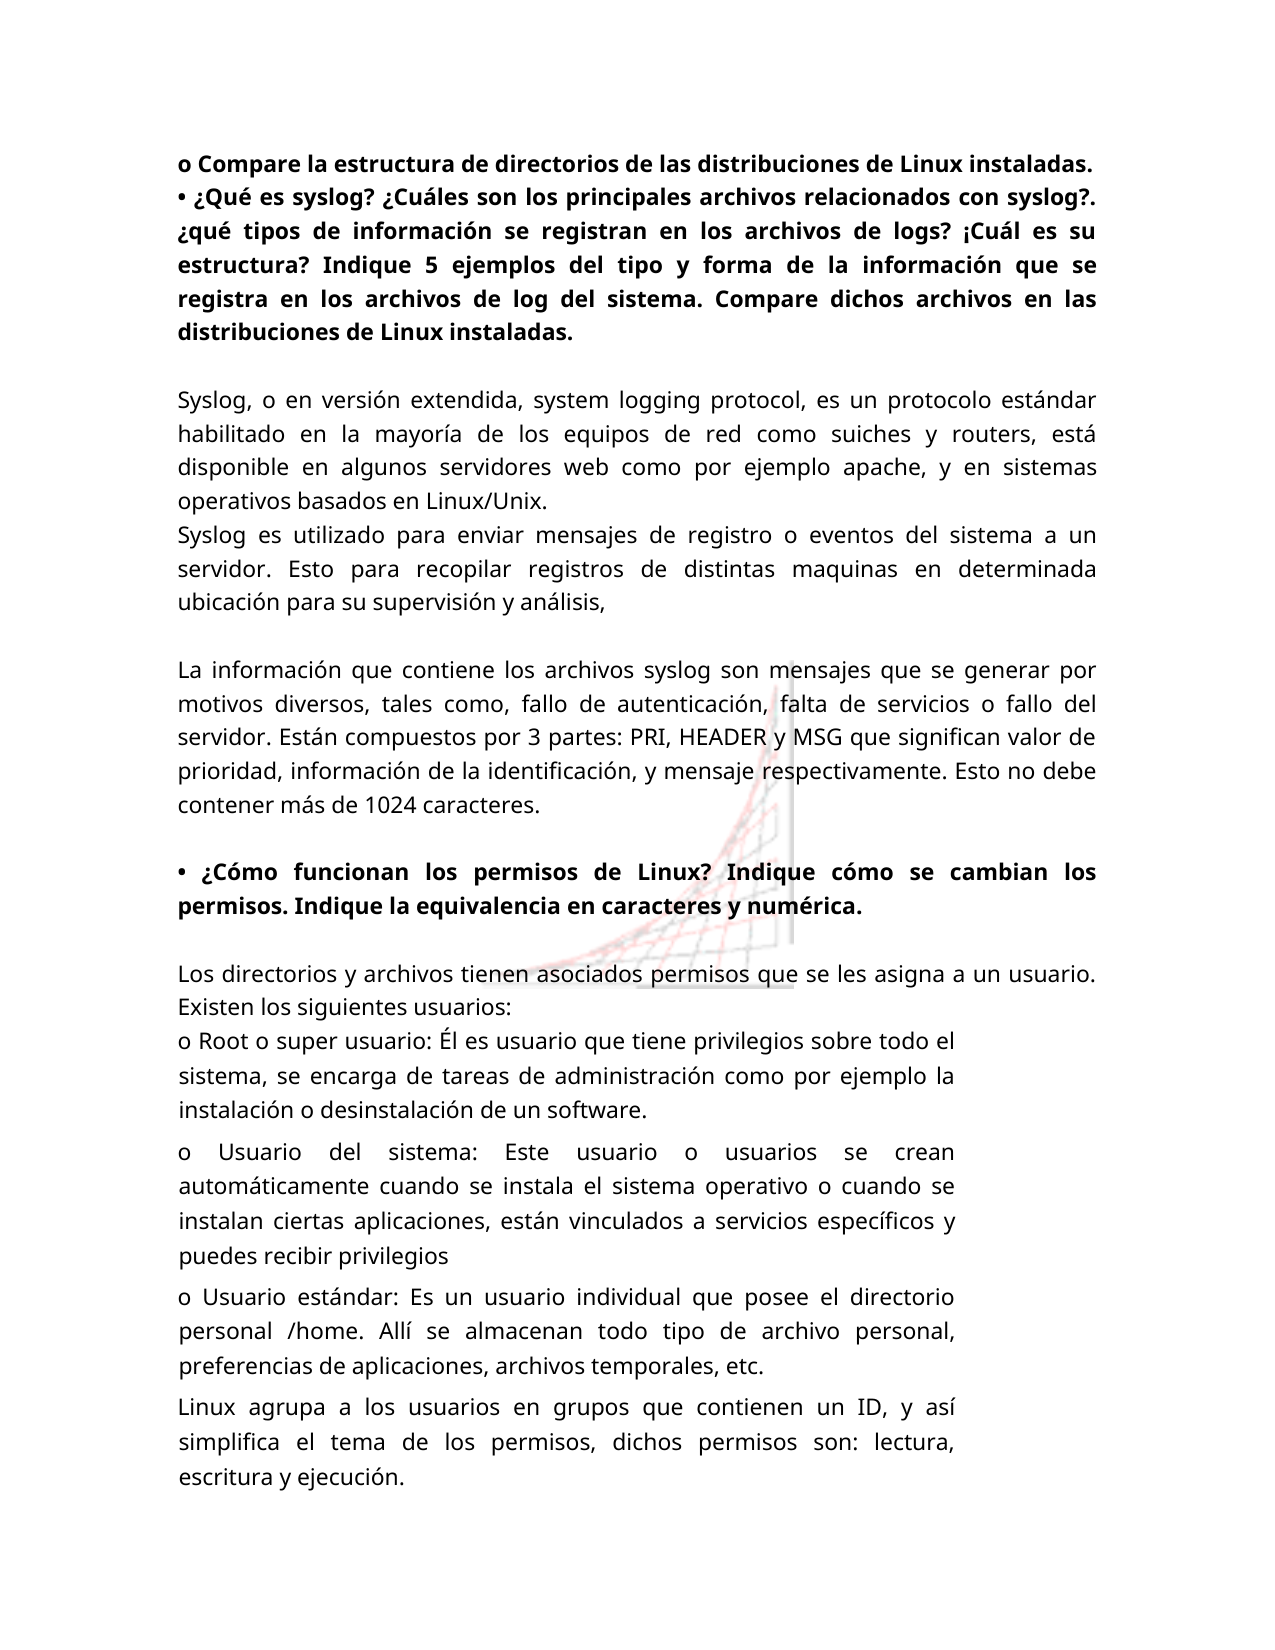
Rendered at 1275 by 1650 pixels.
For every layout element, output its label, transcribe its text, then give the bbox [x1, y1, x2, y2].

text La información que contiene los archivos syslog son mensajes que se generar por motivos diversos, tales como, fallo de autenticación, falta de servicios o fallo del servidor. Están compuestos por 3 partes: PRI, HEADER y MSG que significan valor de prioridad, información de la identificación, y mensaje respectivamente. Esto no debe contener más de 1024 caracteres. [177, 654, 1098, 820]
text o Usuario del sistema: Este usuario o usuarios se crean automáticamente cuando se instala el sistema operativo o cuando se instalan ciertas aplicaciones, están vinculados a servicios específicos y puedes recibir privilegios [177, 1136, 956, 1271]
text • ¿Cómo funcionan los permisos de Linux? Indique cómo se cambian los permisos. Indique la equivalencia en caracteres y numérica. [177, 856, 1098, 921]
text Los directorios y archivos tienen asociados permisos que se les asigna a un usuario. Existen los siguientes usuarios: [177, 958, 1098, 1023]
text o Compare la estructura de directorios de las distribuciones de Linux instaladas. [177, 148, 1098, 179]
text Syslog, o en versión extendida, system logging protocol, es un protocolo estándar habilitado en la mayoría de los equipos de red como suiches y routers, está disponible en algunos servidores web como por ejemplo apache, y en sistemas operativos basados en Linux/Unix. [177, 384, 1098, 516]
text Syslog es utilizado para enviar mensajes de registro o eventos del sistema a un servidor. Esto para recopilar registros de distintas maquinas en determinada ubicación para su supervisión y análisis, [177, 519, 1098, 618]
text o Root o super usuario: Él es usuario que tiene privilegios sobre todo el sistema, se encarga de tareas de administración como por ejemplo la instalación o desinstalación de un software. [177, 1025, 956, 1126]
text o Usuario estándar: Es un usuario individual que posee el directorio personal /home. Allí se almacenan todo tipo de archivo personal, preferencias de aplicaciones, archivos temporales, etc. [177, 1281, 956, 1381]
text • ¿Qué es syslog? ¿Cuáles son los principales archivos relacionados con syslog?. ¿qué tipos de información se registran en los archivos de logs? ¡Cuál es su estructura? Indique 5 ejemplos del tipo y forma de la información que se registra en los archivos de log del sistema. Compare dichos archivos en las distribuciones de Linux instaladas. [177, 181, 1098, 348]
text Linux agrupa a los usuarios en grupos que contienen un ID, y así simplifica el tema de los permisos, dichos permisos son: lectura, escritura y ejecución. [177, 1391, 956, 1492]
